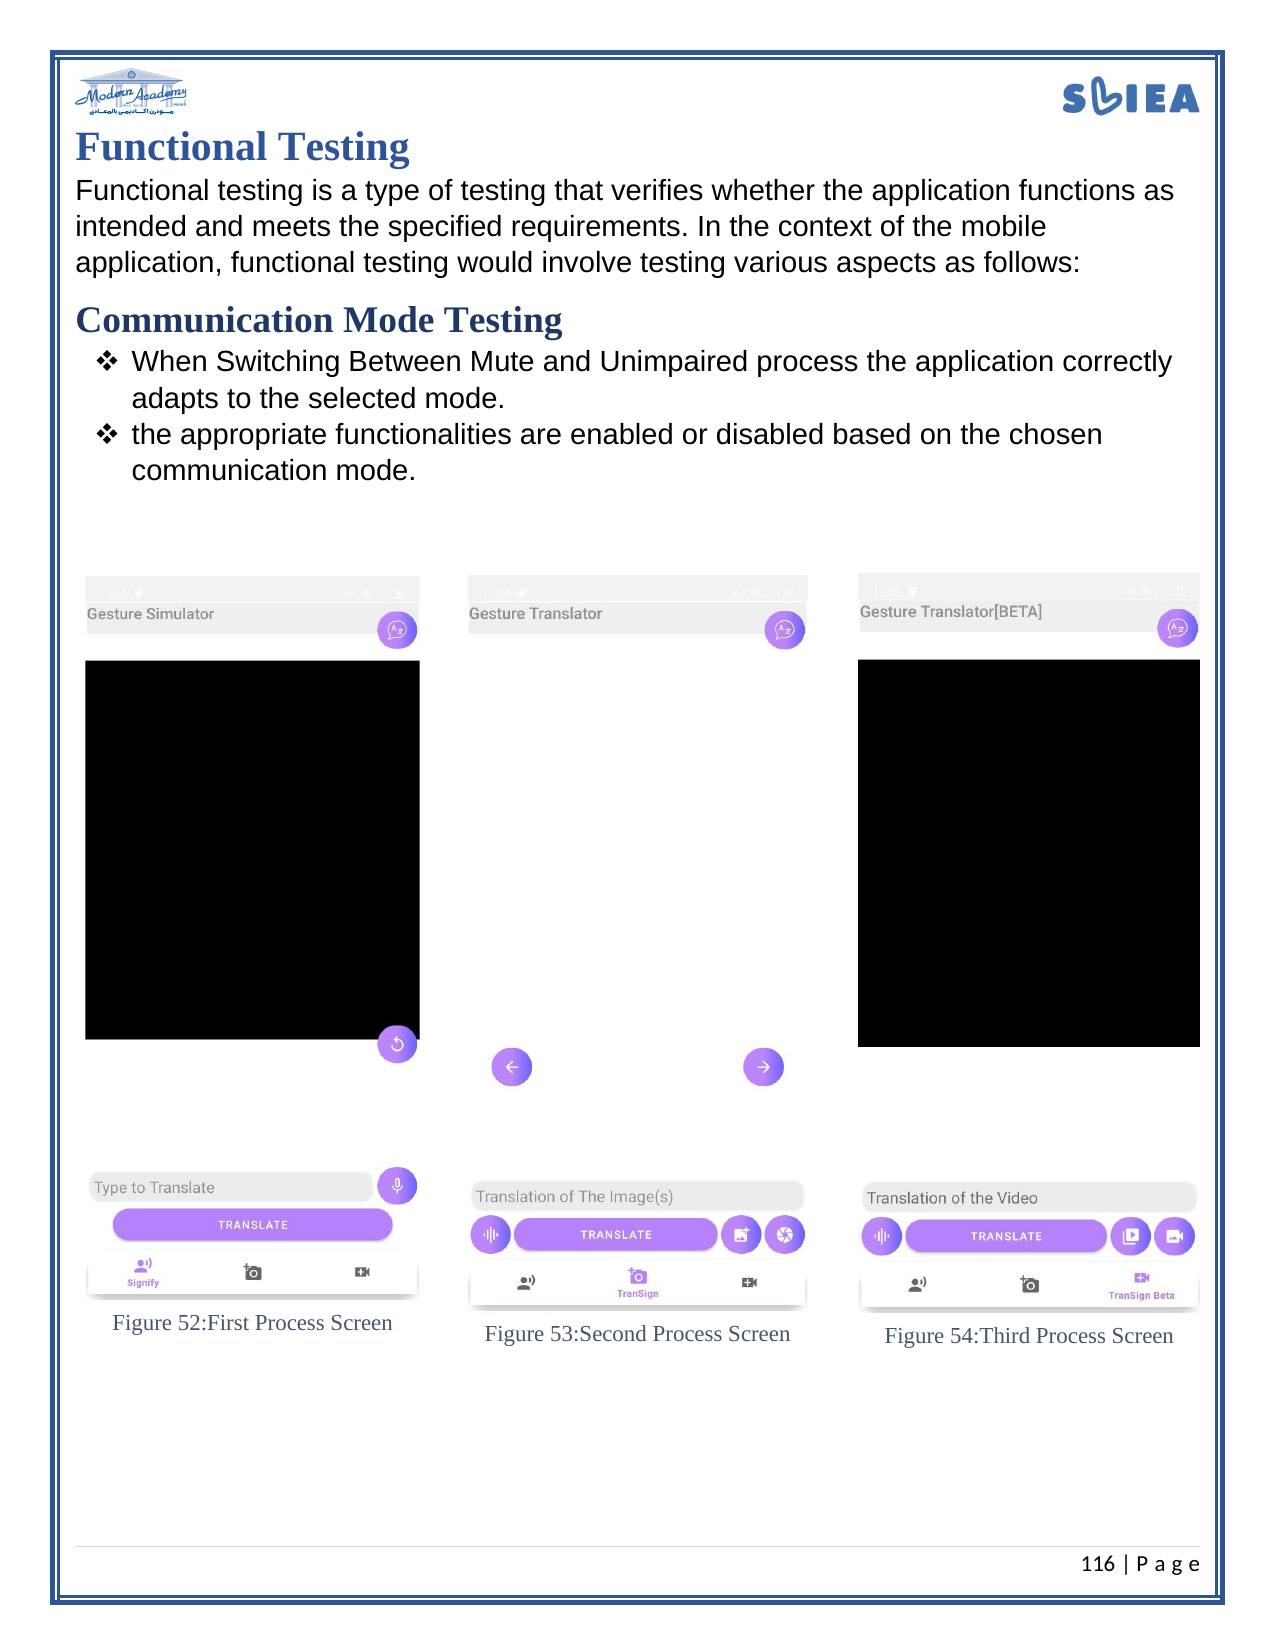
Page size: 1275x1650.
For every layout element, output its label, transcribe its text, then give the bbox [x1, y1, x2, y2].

text Functional testing is a type of testing that verifies whether the application functions as intended and meets the specified requirements. In the context of the mobile application, functional testing would involve testing various aspects as follows: [75, 173, 1200, 279]
list When Switching Between Mute and Unimpaired process the application correctly adapts to the selected mode. [94, 344, 1200, 414]
subtitle Communication Mode Testing [75, 298, 1200, 341]
picture [1062, 75, 1200, 117]
subtitle Functional Testing [75, 121, 1200, 169]
picture [858, 573, 1200, 1313]
picture [75, 68, 187, 115]
picture [467, 575, 808, 1311]
list the appropriate functionalities are enabled or disabled based on the chosen communication mode. [94, 417, 1200, 487]
picture [85, 576, 420, 1300]
